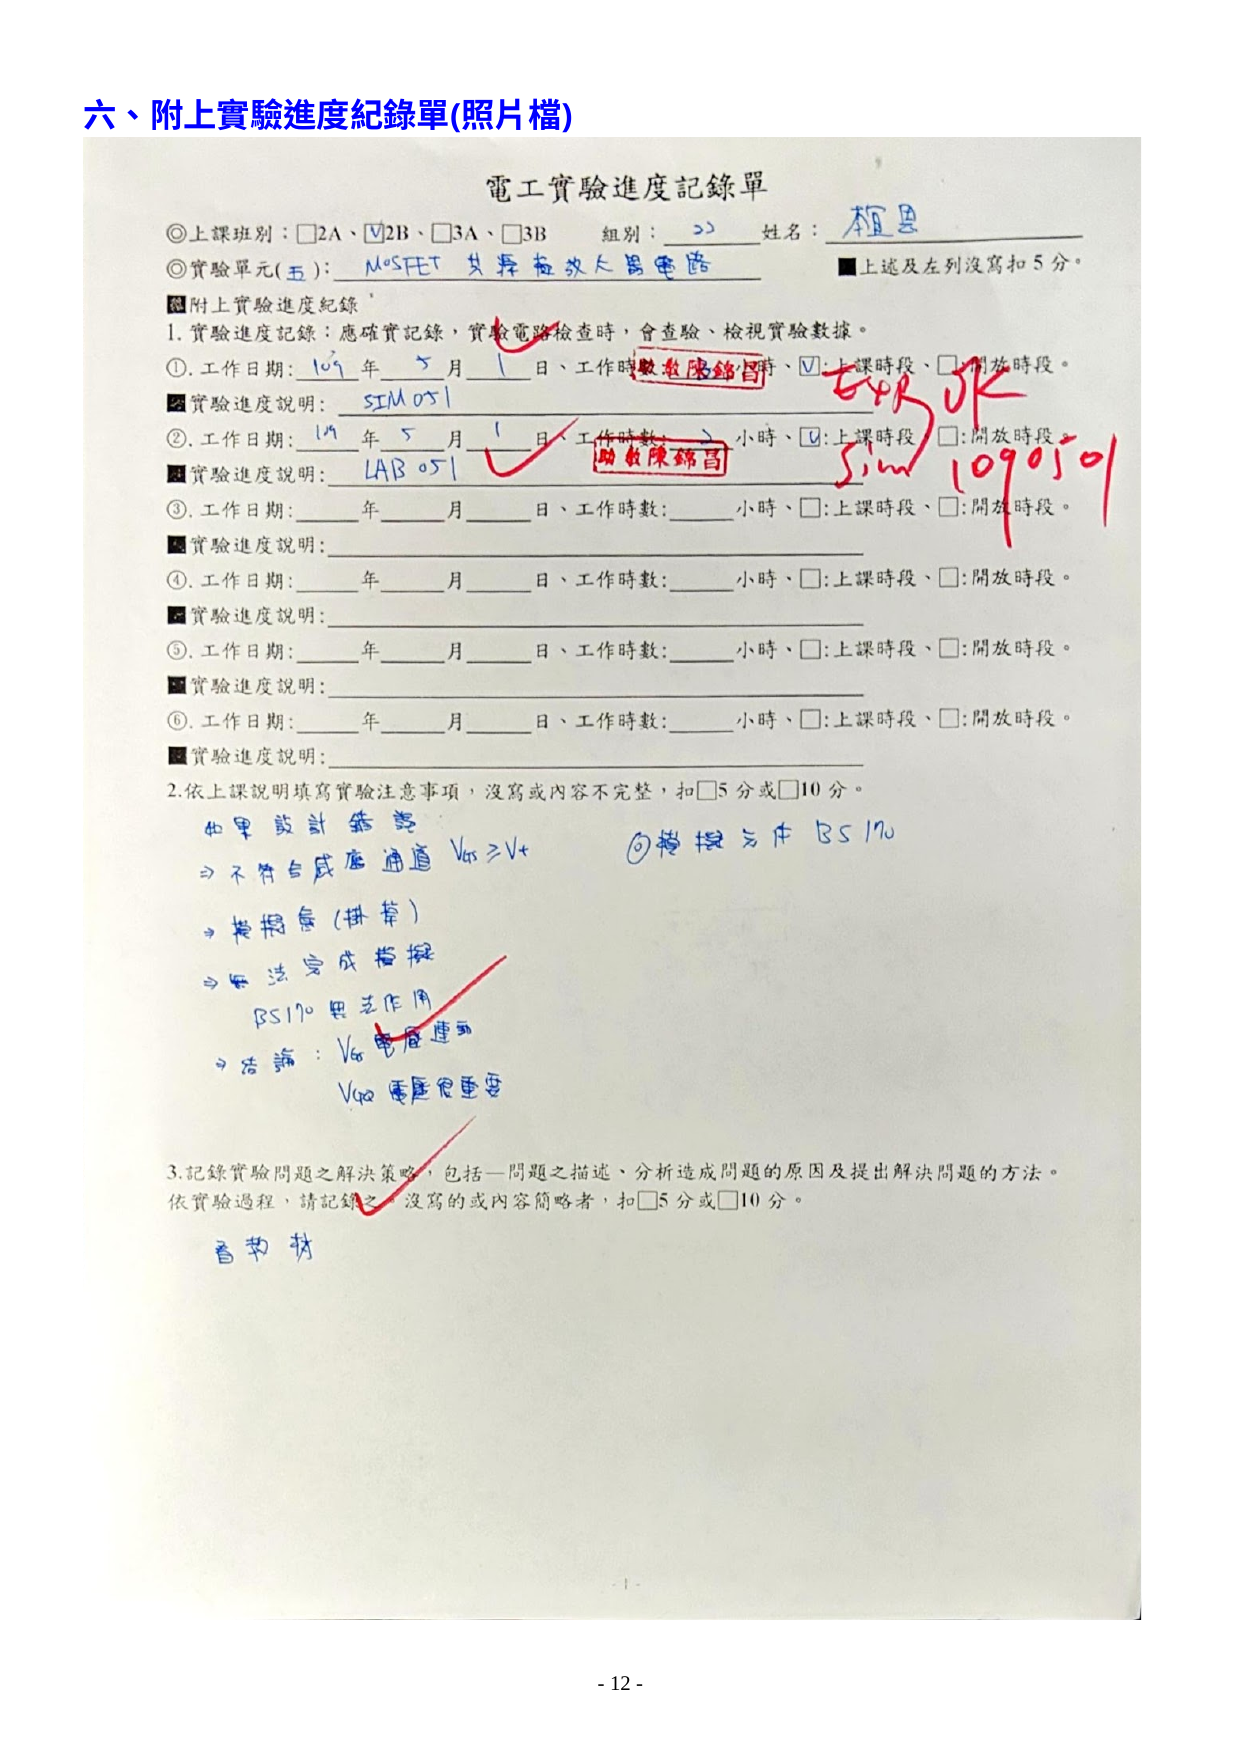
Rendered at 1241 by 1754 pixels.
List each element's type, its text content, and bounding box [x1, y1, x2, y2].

picture [83, 137, 1142, 1620]
text 六、附上實驗進度紀錄單(照片檔) [83, 89, 1157, 137]
